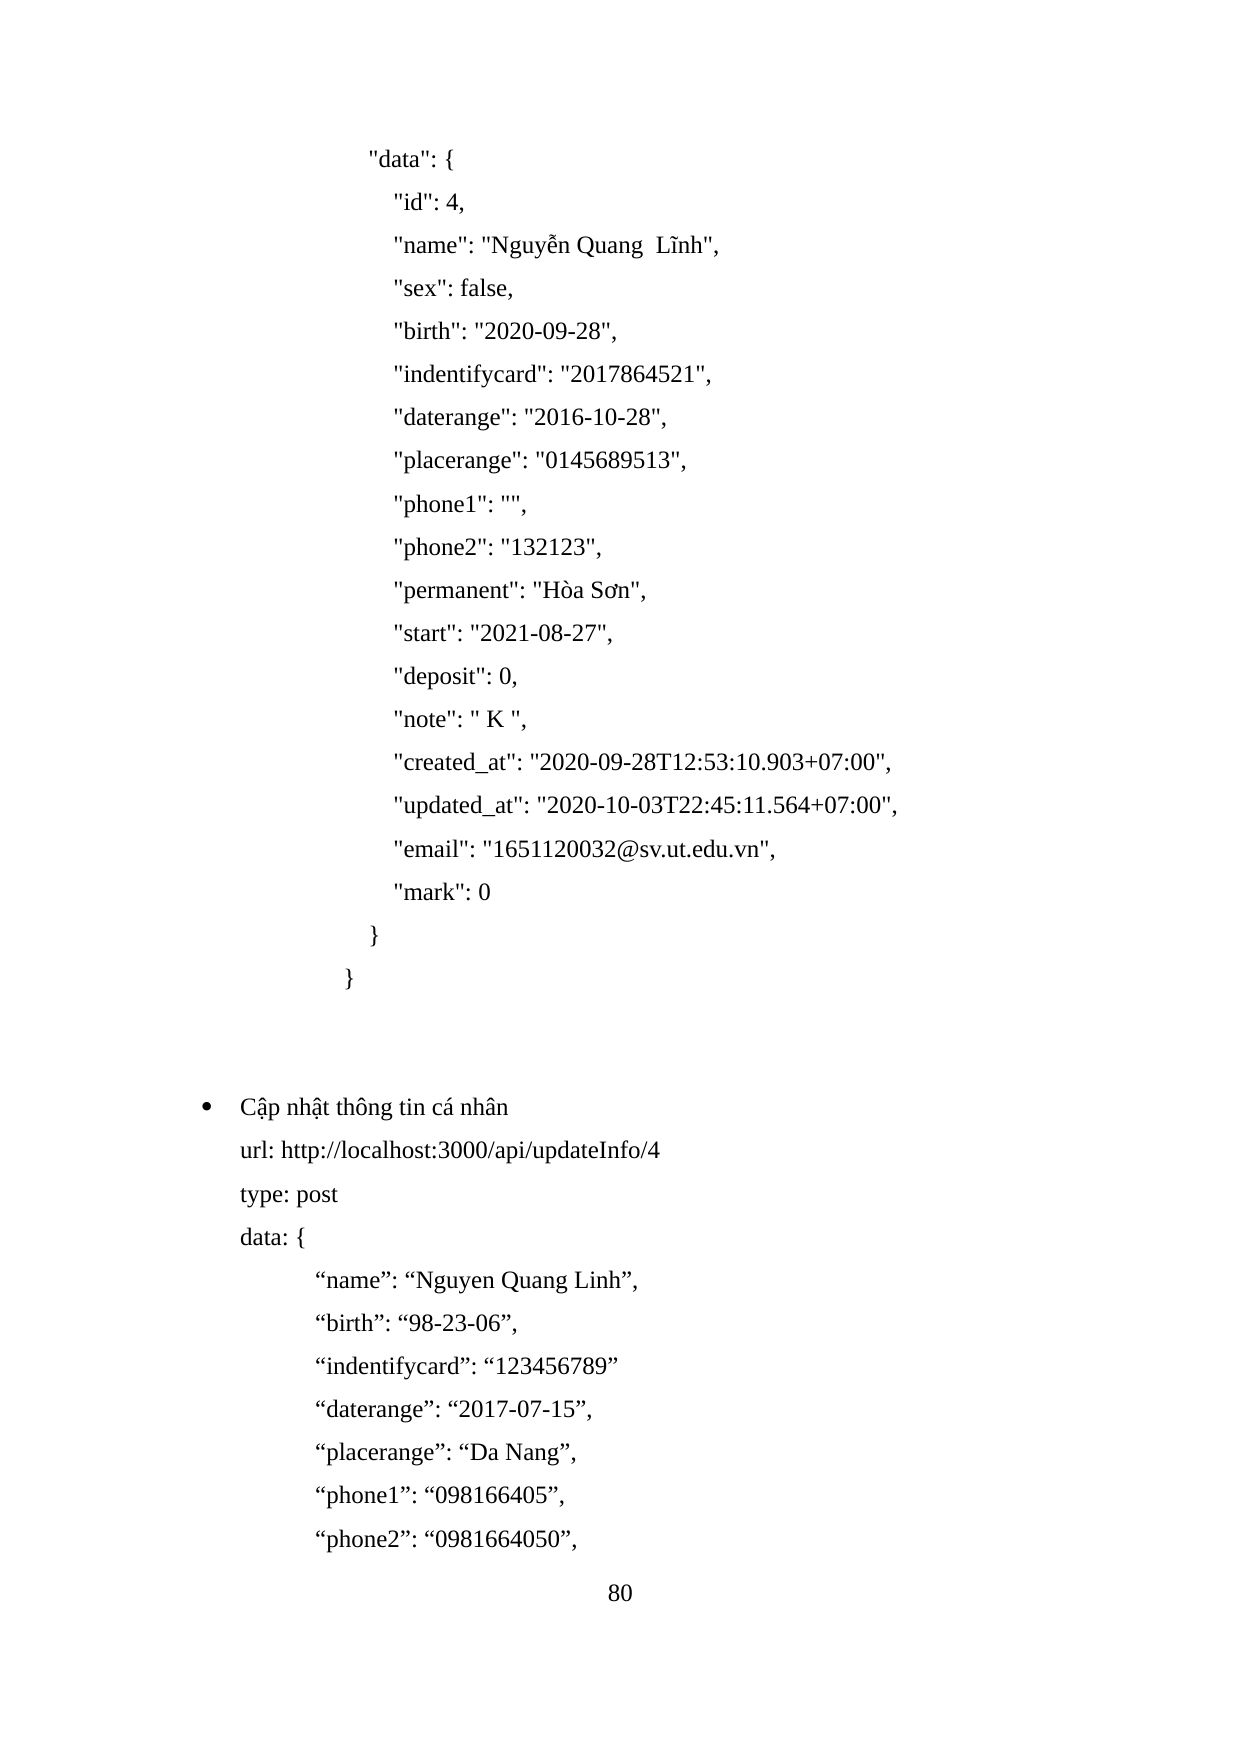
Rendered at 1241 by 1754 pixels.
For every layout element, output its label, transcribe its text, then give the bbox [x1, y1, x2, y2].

text "email": "1651120032@sv.ut.edu.vn", [343, 834, 1122, 862]
text “phone2”: “0981664050”, [315, 1524, 1122, 1552]
text "data": { [343, 144, 1122, 172]
text “name”: “Nguyen Quang Linh”, [315, 1265, 1122, 1294]
text “phone1”: “098166405”, [315, 1481, 1122, 1509]
text "phone1": "", [343, 489, 1122, 517]
text } [343, 963, 1122, 992]
text "id": 4, [343, 187, 1122, 216]
text type: post [240, 1179, 1122, 1207]
text "sex": false, [343, 273, 1122, 302]
text data: { [240, 1222, 1122, 1251]
text "birth": "2020-09-28", [343, 316, 1122, 345]
text “daterange”: “2017-07-15”, [315, 1394, 1122, 1423]
text "mark": 0 [343, 877, 1122, 906]
text "updated_at": "2020-10-03T22:45:11.564+07:00", [343, 791, 1122, 819]
text "deposit": 0, [343, 661, 1122, 690]
text "note": " K ", [343, 704, 1122, 733]
list Cập nhật thông tin cá nhân [202, 1092, 1122, 1121]
text "created_at": "2020-09-28T12:53:10.903+07:00", [343, 747, 1122, 776]
text "permanent": "Hòa Sơn", [343, 575, 1122, 604]
text "indentifycard": "2017864521", [343, 359, 1122, 388]
text “placerange”: “Da Nang”, [315, 1437, 1122, 1466]
text "daterange": "2016-10-28", [343, 402, 1122, 431]
text “indentifycard”: “123456789” [315, 1351, 1122, 1380]
text “birth”: “98-23-06”, [315, 1308, 1122, 1337]
text } [343, 920, 1122, 949]
text url: http://localhost:3000/api/updateInfo/4 [240, 1136, 1122, 1164]
text "placerange": "0145689513", [343, 446, 1122, 474]
text "start": "2021-08-27", [343, 618, 1122, 647]
text "phone2": "132123", [343, 532, 1122, 561]
text "name": "Nguyễn Quang Lĩnh", [343, 230, 1122, 259]
